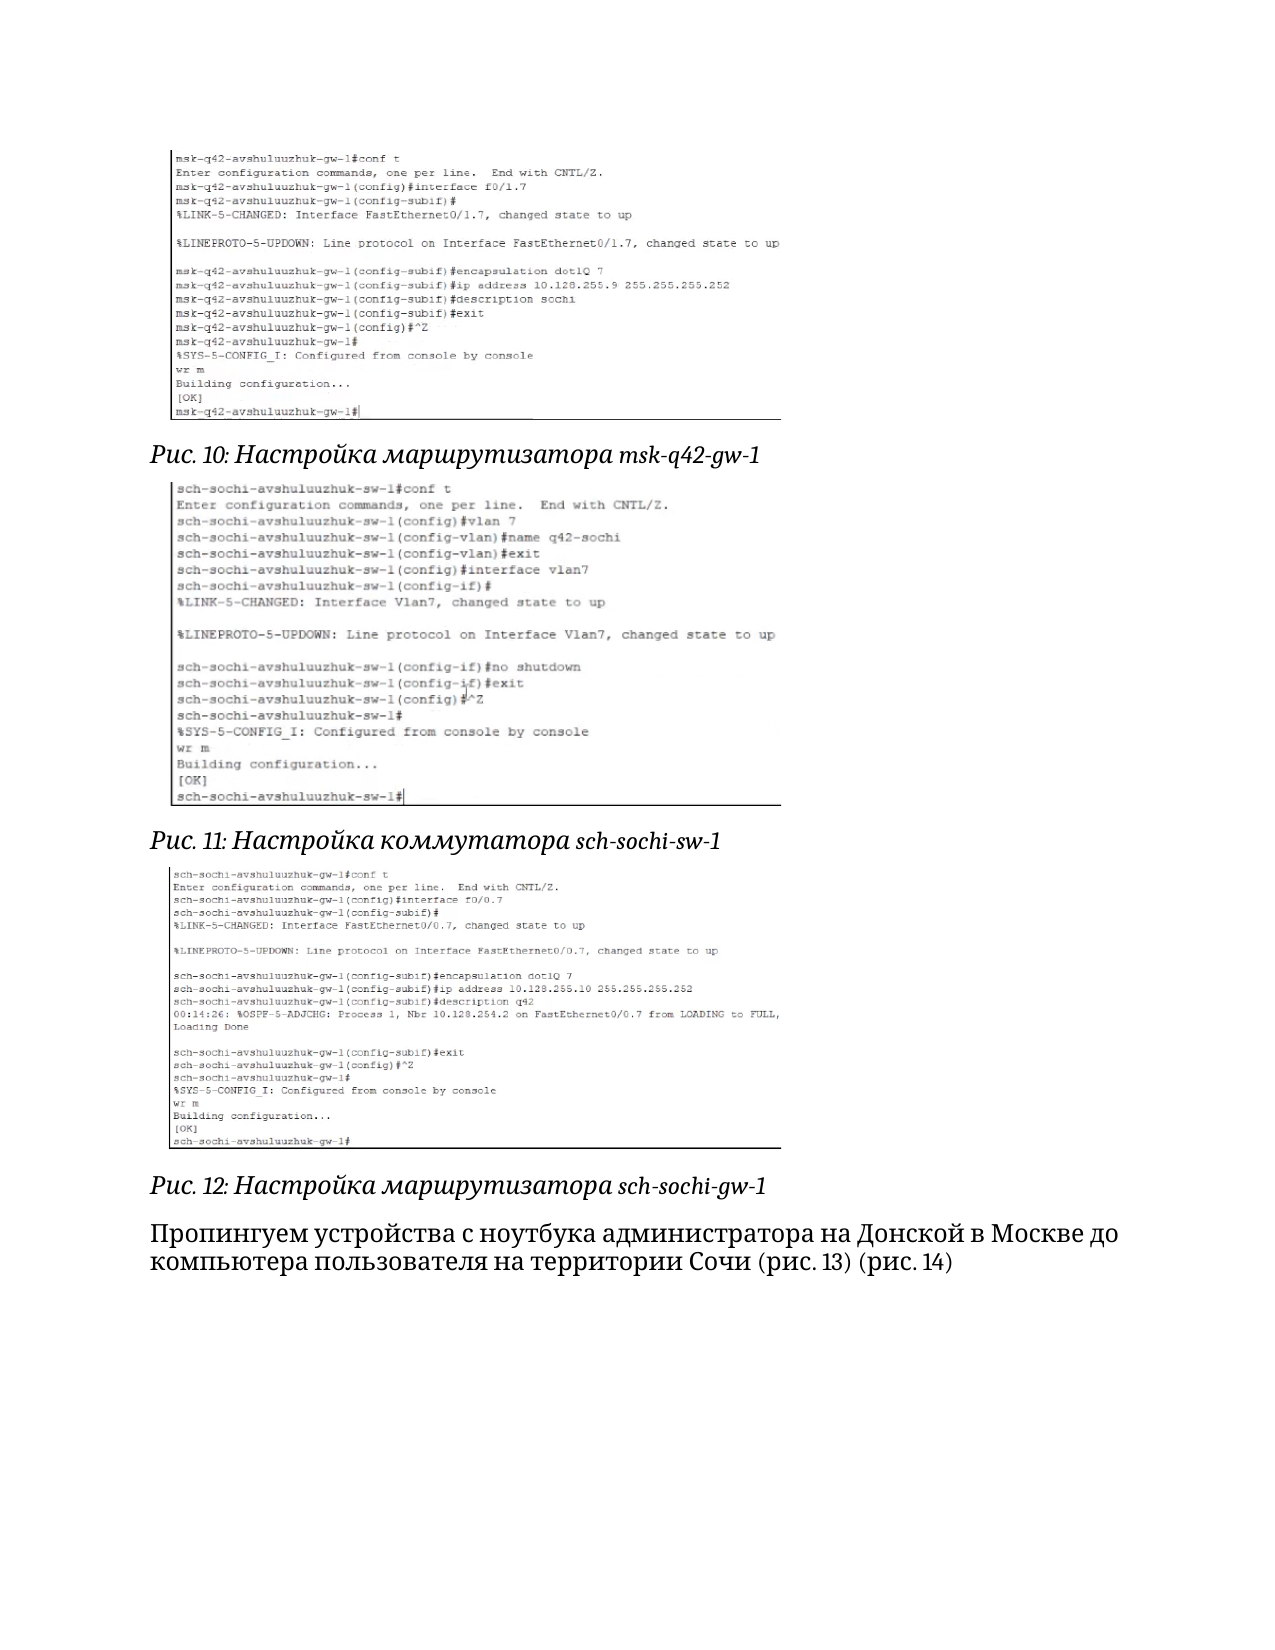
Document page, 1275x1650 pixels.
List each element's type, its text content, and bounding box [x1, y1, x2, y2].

text Рис. 11: Настройка коммутатора sch-sochi-sw-1 [150, 827, 1125, 855]
picture [168, 482, 782, 806]
text Пропингуем устройства с ноутбука администратора на Донской в Москве до компьютера пользователя на территории Сочи (рис. 13) (рис. 14) [150, 1219, 1125, 1277]
picture [168, 150, 782, 420]
picture [168, 867, 782, 1152]
text Рис. 10: Настройка маршрутизатора msk-q42-gw-1 [150, 441, 1125, 469]
text Рис. 12: Настройка маршрутизатора sch-sochi-gw-1 [150, 1172, 1125, 1201]
